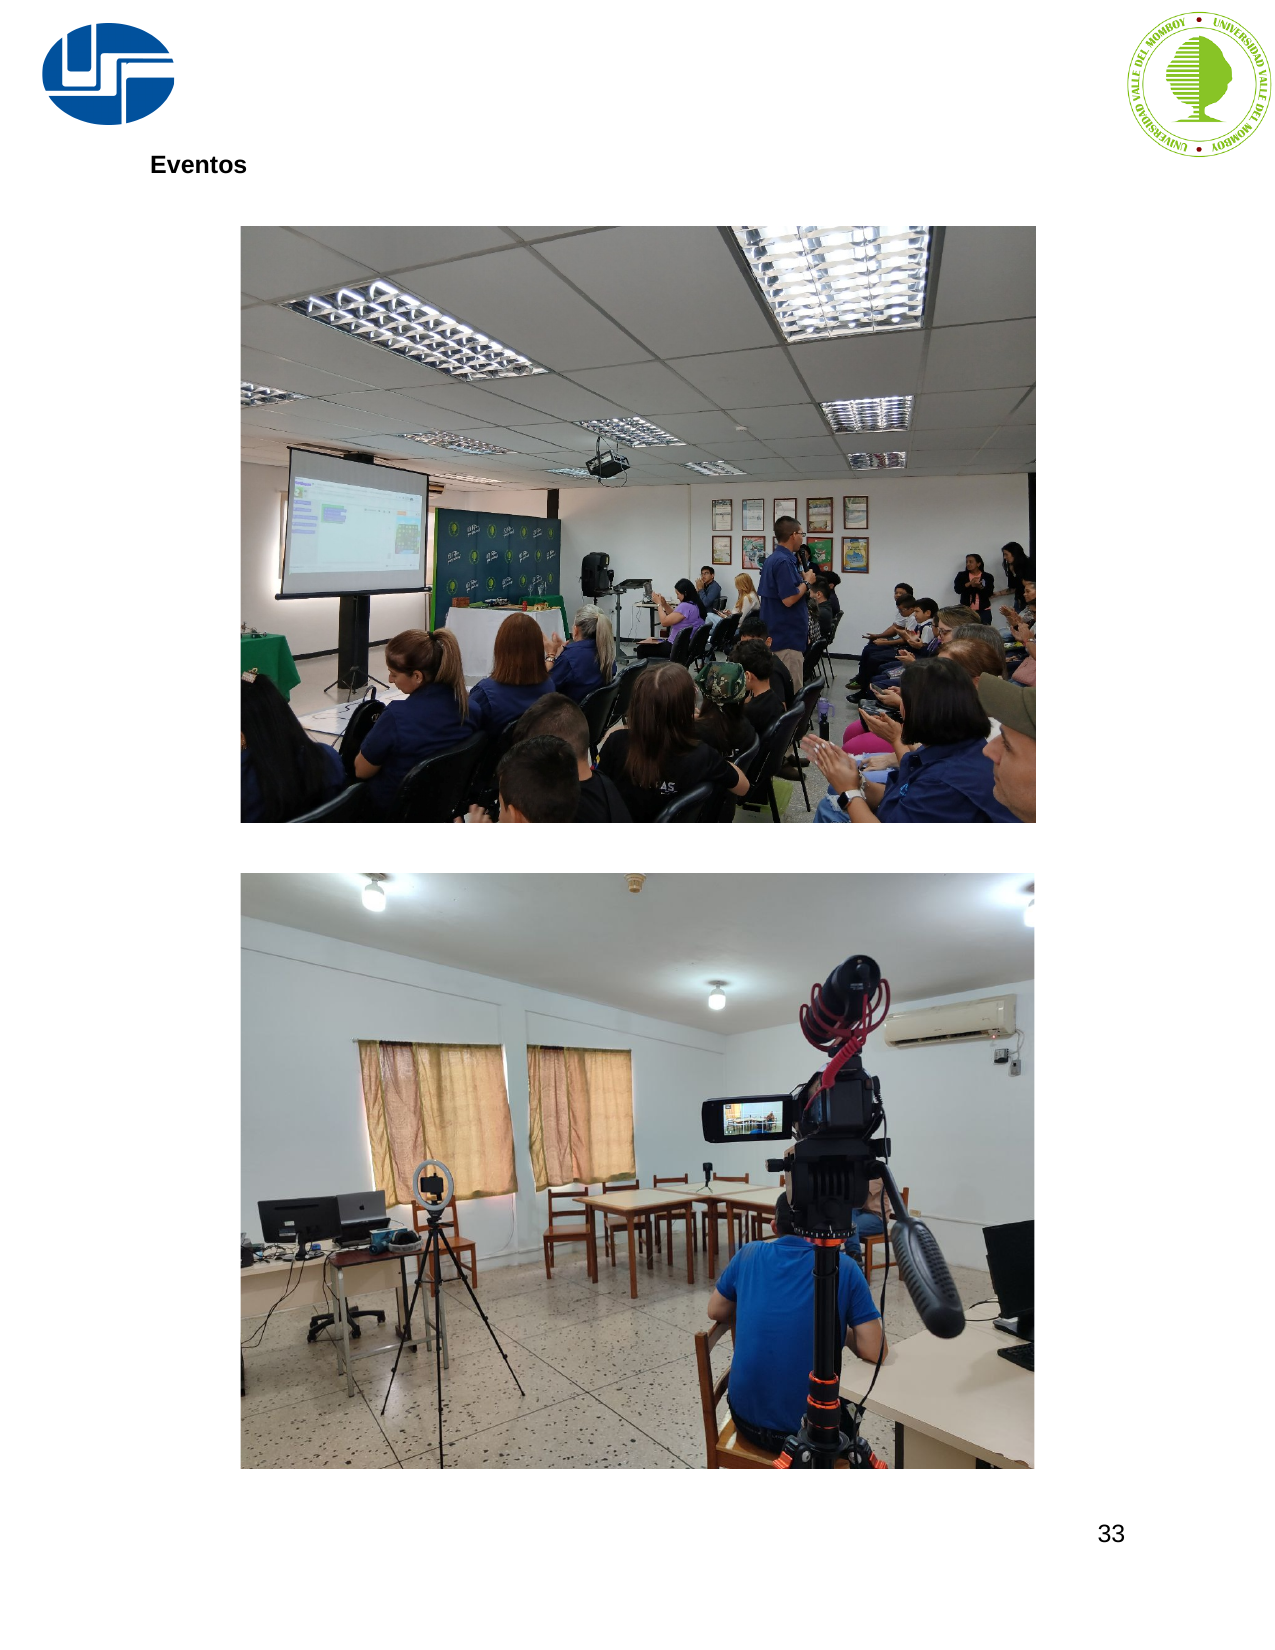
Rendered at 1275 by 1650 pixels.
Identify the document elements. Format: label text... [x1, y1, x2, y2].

picture [240, 873, 1035, 1469]
picture [1123, 7, 1275, 160]
picture [42, 23, 175, 125]
text Eventos [150, 150, 1125, 179]
picture [240, 226, 1036, 823]
